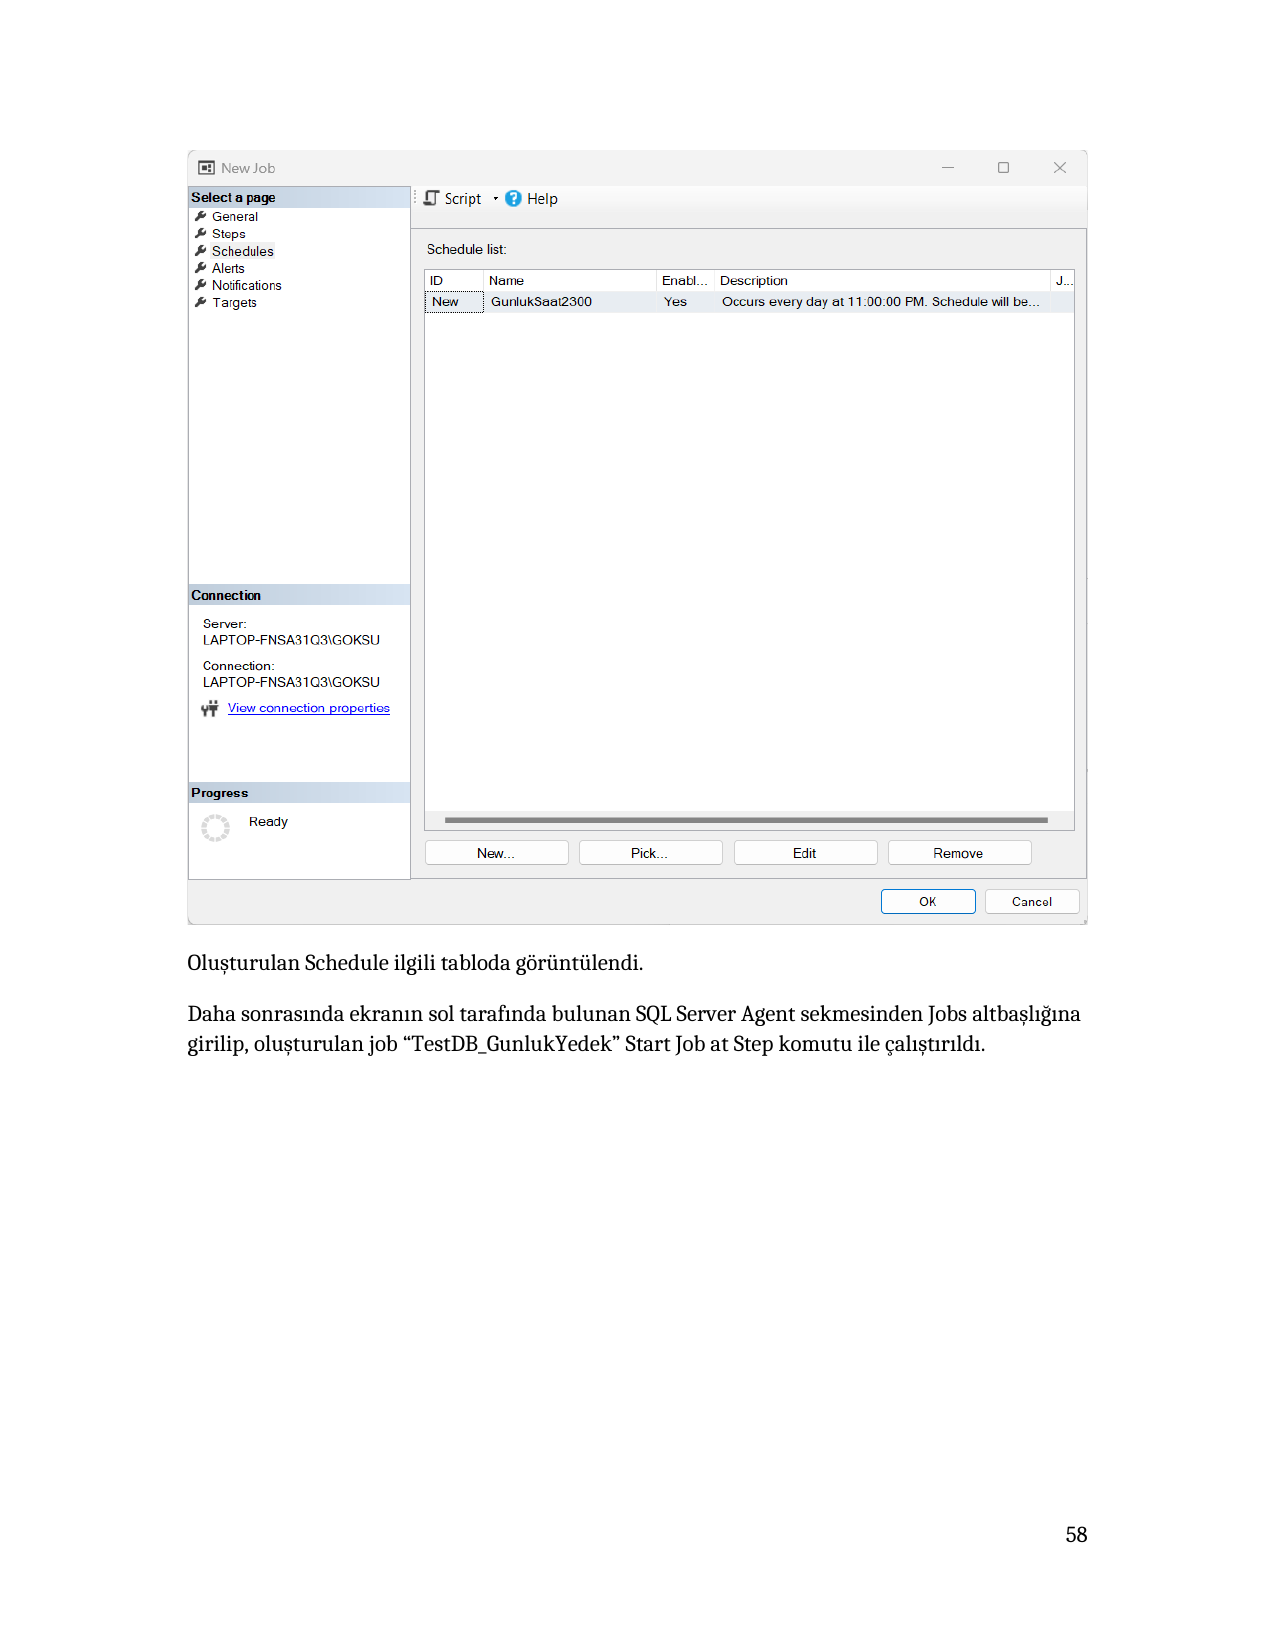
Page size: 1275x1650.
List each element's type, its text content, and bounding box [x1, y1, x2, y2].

text Oluşturulan Schedule ilgili tabloda görüntülendi. [187, 950, 1087, 976]
picture [187, 150, 1088, 925]
text Daha sonrasında ekranın sol tarafında bulunan SQL Server Agent sekmesinden Jobs altbaşlığına girilip, oluşturulan job “TestDB_GunlukYedek” Start Job at Step komutu ile çalıştırıldı. [187, 1001, 1087, 1057]
